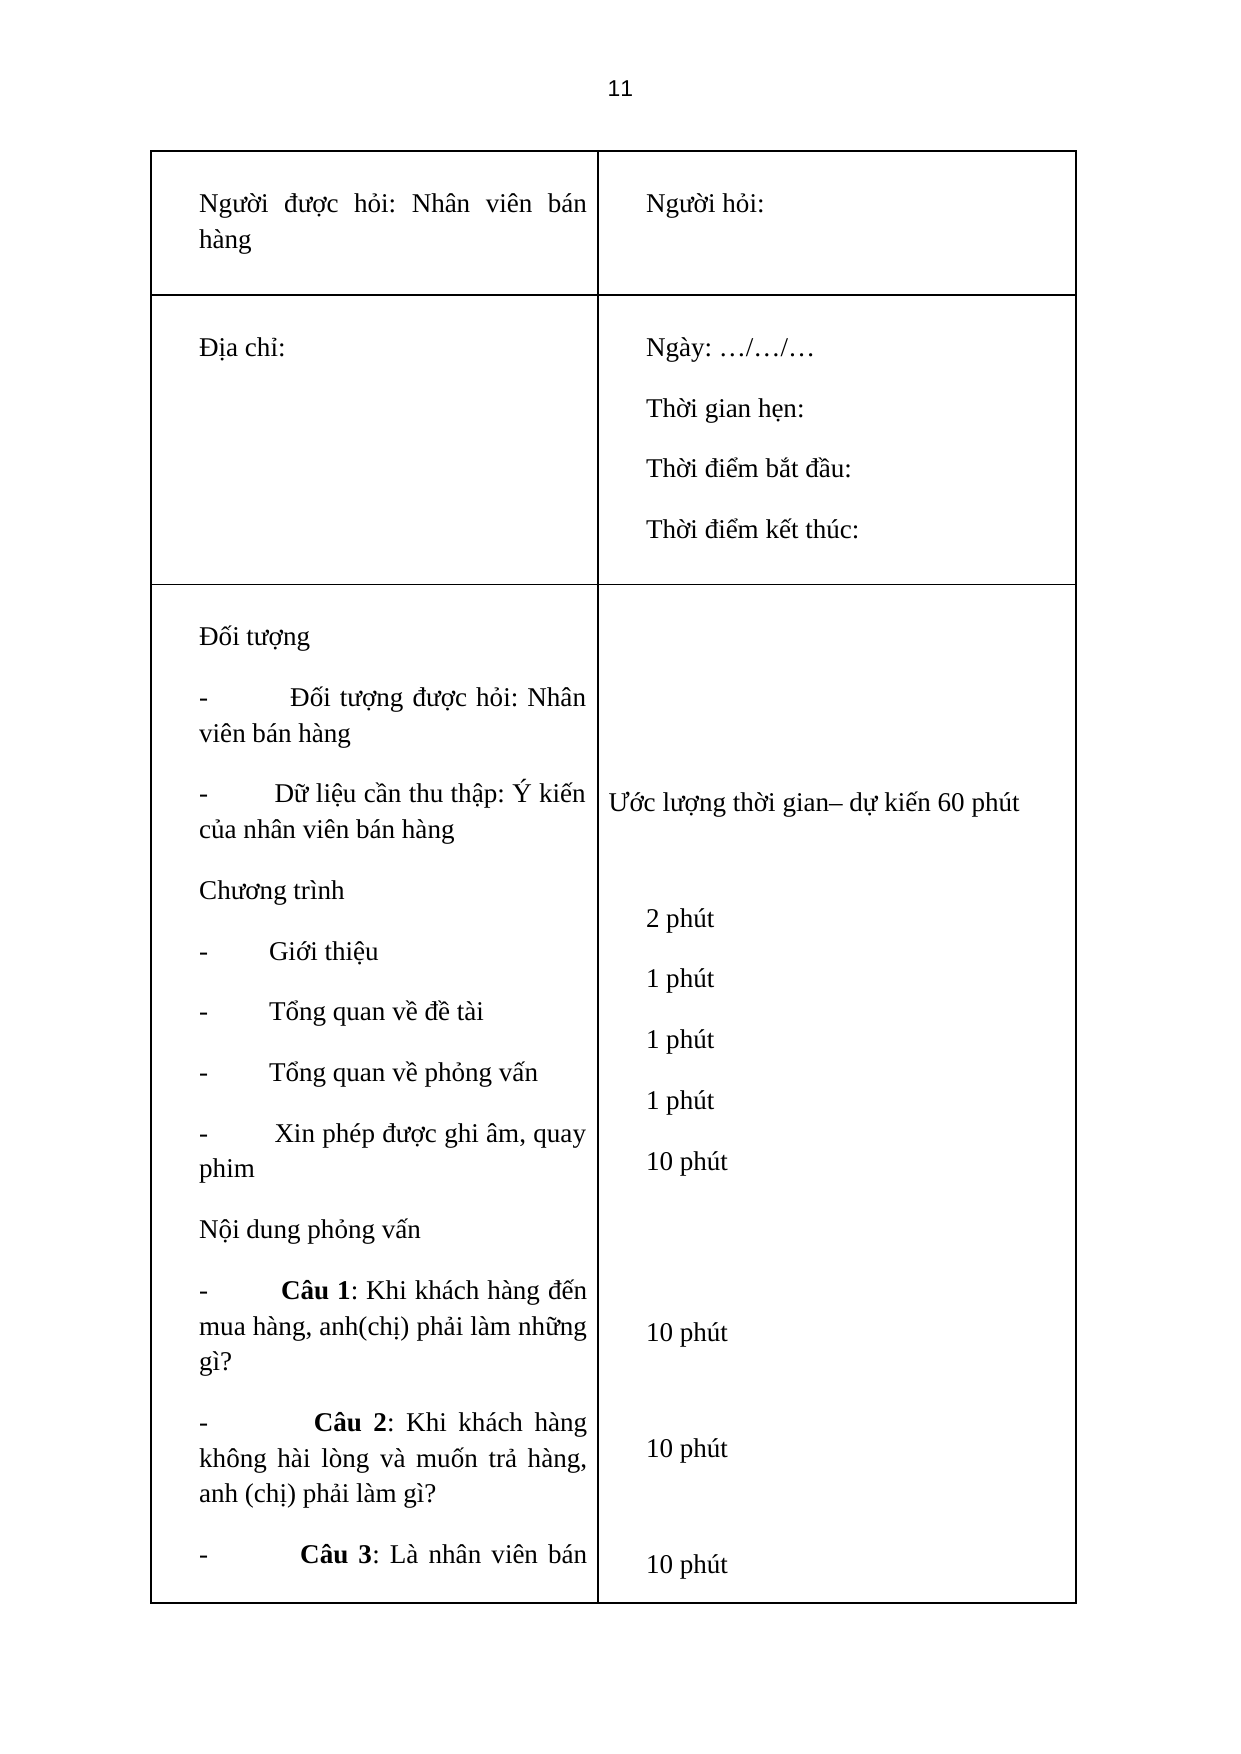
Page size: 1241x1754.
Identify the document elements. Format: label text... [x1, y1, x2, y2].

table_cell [599, 585, 1075, 1602]
table_cell Địa chỉ: [152, 296, 597, 584]
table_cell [152, 585, 597, 1602]
table_cell Ngày: …/…/… Thời gian hẹn: Thời điểm bắt đầu: Thời điểm kết thúc: [599, 296, 1075, 584]
table_cell Người được hỏi: Nhân viên bán hàng [152, 152, 597, 294]
table_cell Người hỏi: [599, 152, 1075, 294]
